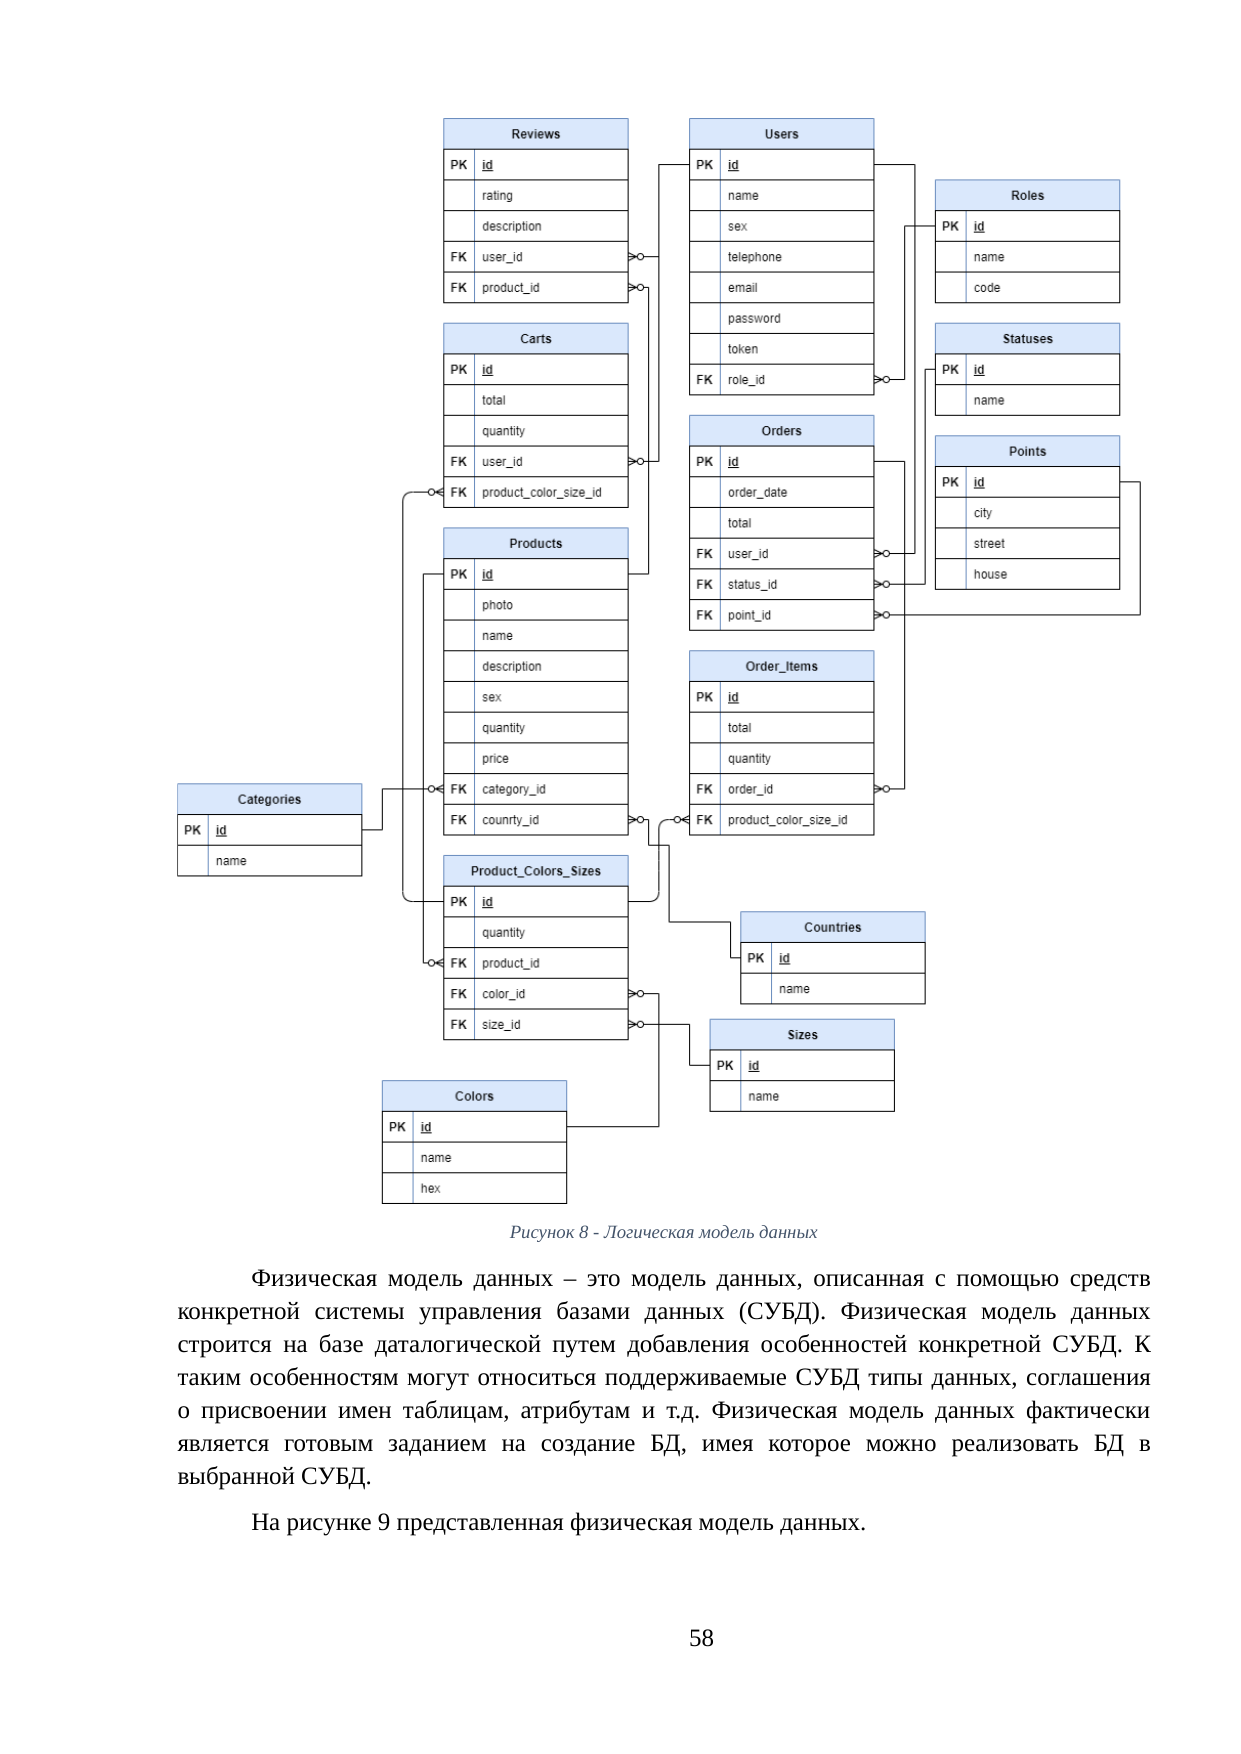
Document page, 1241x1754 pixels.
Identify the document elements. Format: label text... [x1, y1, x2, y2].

text Рисунок 8 - Логическая модель данных [177, 1221, 1152, 1242]
text На рисунке 9 представленная физическая модель данных. [177, 1507, 1152, 1536]
text Физическая модель данных – это модель данных, описанная с помощью средств конкретной системы управления базами данных (СУБД). Физическая модель данных строится на базе даталогической путем добавления особенностей конкретной СУБД. К таким особенностям могут относиться поддерживаемые СУБД типы данных, соглашения о присвоении имен таблицам, атрибутам и т.д. Физическая модель данных фактически является готовым заданием на создание БД, имея которое можно реализовать БД в выбранной СУБД. [177, 1263, 1152, 1490]
picture [177, 118, 1151, 1204]
